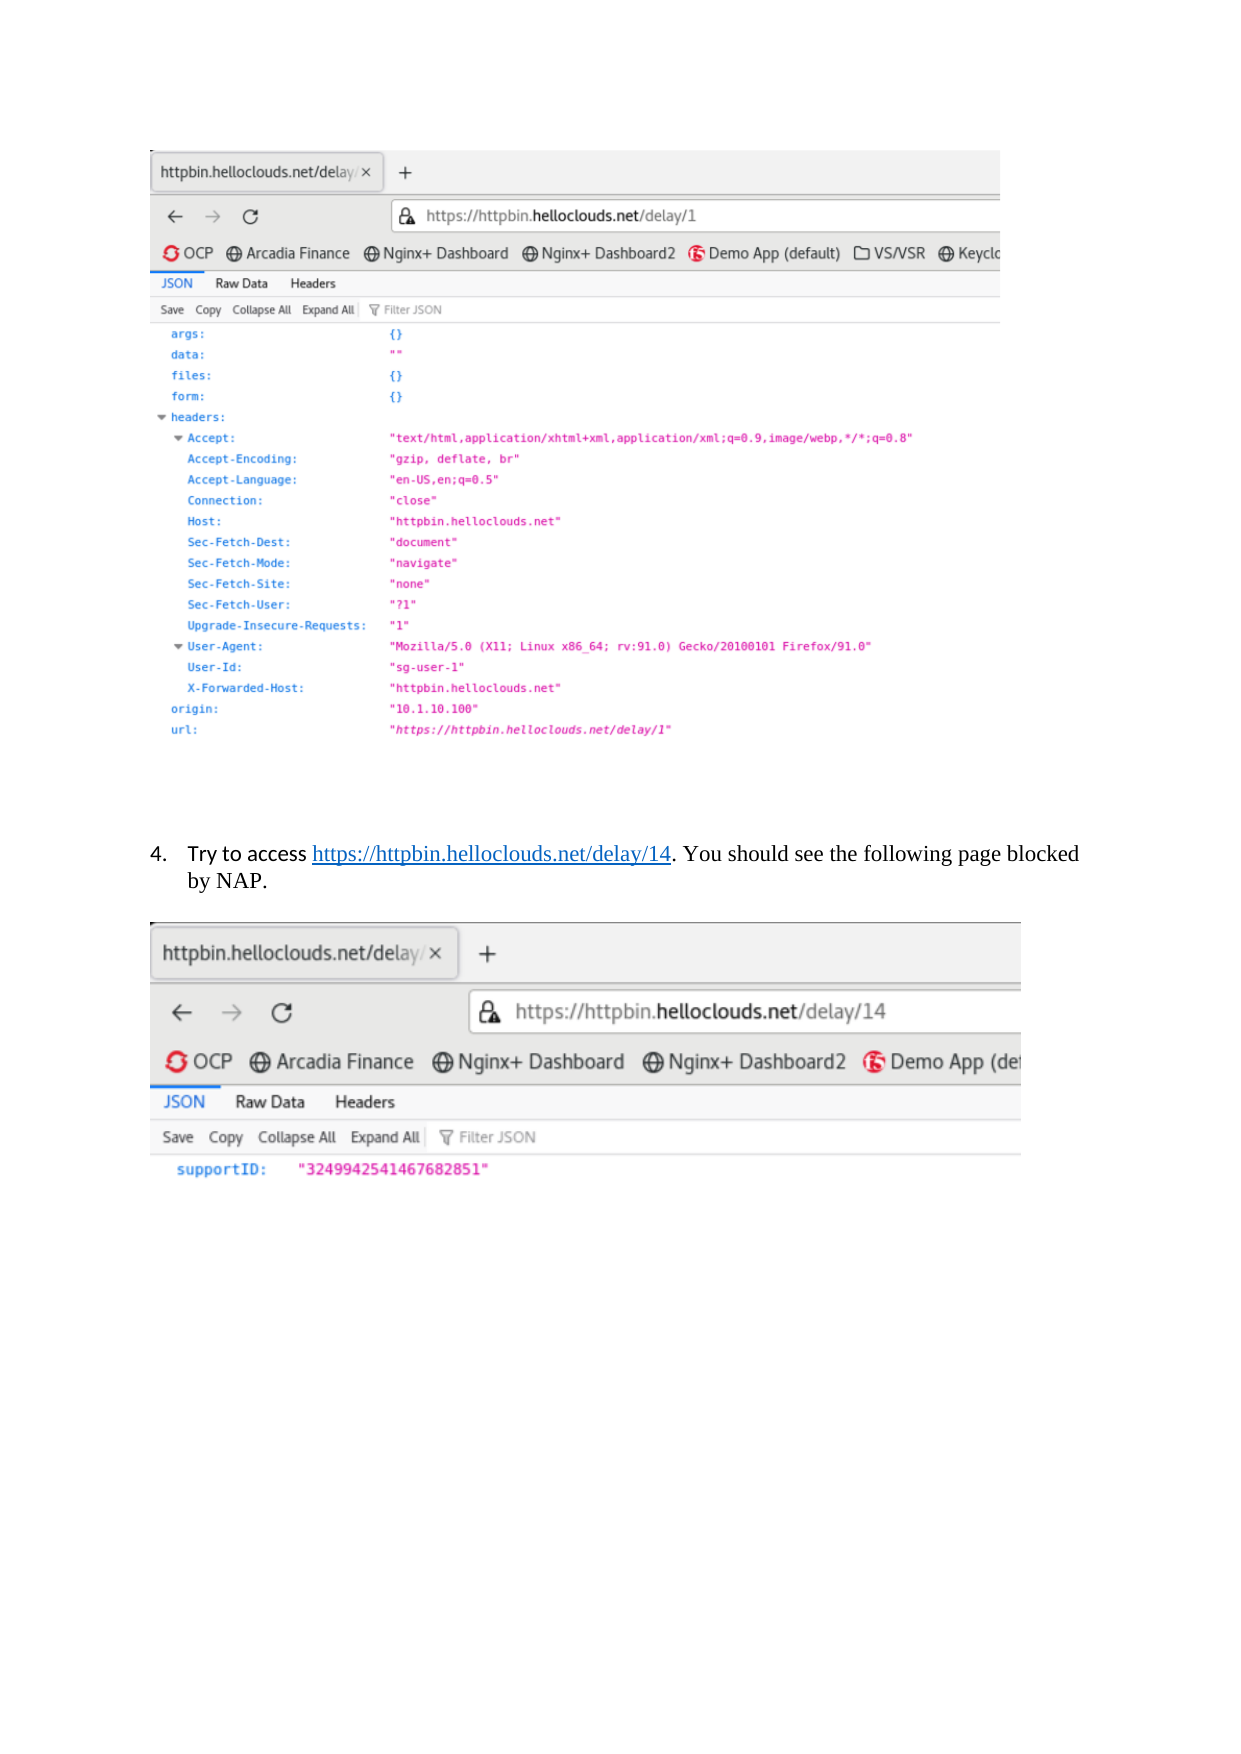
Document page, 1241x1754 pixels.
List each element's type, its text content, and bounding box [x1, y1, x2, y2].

picture [150, 922, 1021, 1300]
picture [150, 150, 1001, 840]
list Try to access https://httpbin.helloclouds.net/delay/14. You should see the following page blocked by NAP. [150, 839, 1090, 894]
